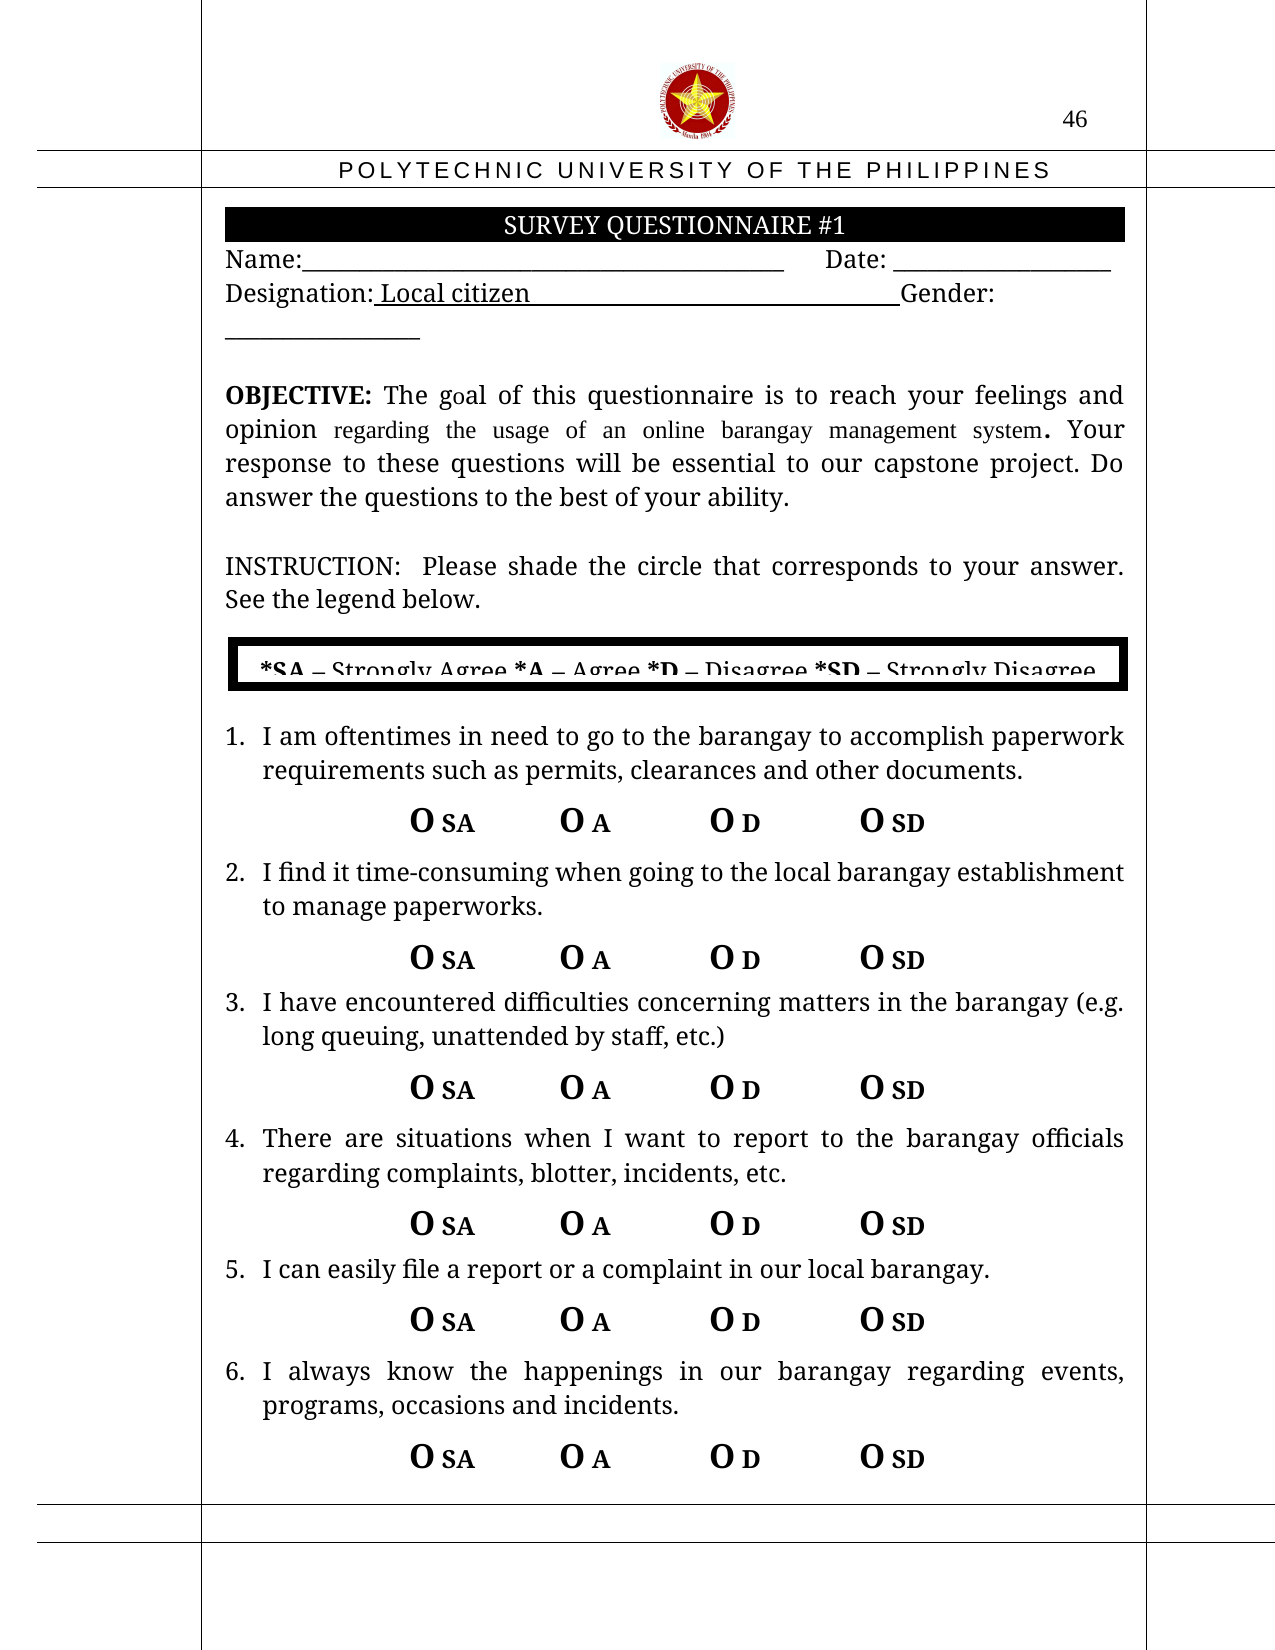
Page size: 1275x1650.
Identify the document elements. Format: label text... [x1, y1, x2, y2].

text Designation: Local citizen Gender: _________________ [225, 276, 1125, 344]
list There are situations when I want to report to the barangay officials regarding complaints, blotter, incidents, etc. [225, 1121, 1125, 1189]
list I can easily file a report or a complaint in our local barangay. [225, 1251, 1125, 1285]
list I have encountered difficulties concerning matters in the barangay (e.g. long queuing, unattended by staff, etc.) [225, 985, 1125, 1053]
list I am oftentimes in need to go to the barangay to accomplish paperwork requirements such as permits, clearances and other documents. [225, 718, 1125, 787]
text INSTRUCTION: Please shade the circle that corresponds to your answer. See the legend below. [225, 548, 1125, 616]
text OBJECTIVE: The goal of this questionnaire is to reach your feelings and opinion regarding the usage of an online barangay management system. Your response to these questions will be essential to our capstone project. Do answer the questions to the best of your ability. [225, 378, 1125, 514]
picture [660, 63, 735, 139]
list I find it time-consuming when going to the local barangay establishment to manage paperworks. [225, 855, 1125, 923]
text Name:__________________________________________ Date: ___________________ [225, 242, 1125, 276]
list I always know the happenings in our barangay regarding events, programs, occasions and incidents. [225, 1353, 1125, 1422]
text SURVEY QUESTIONNAIRE #1 [225, 207, 1125, 242]
